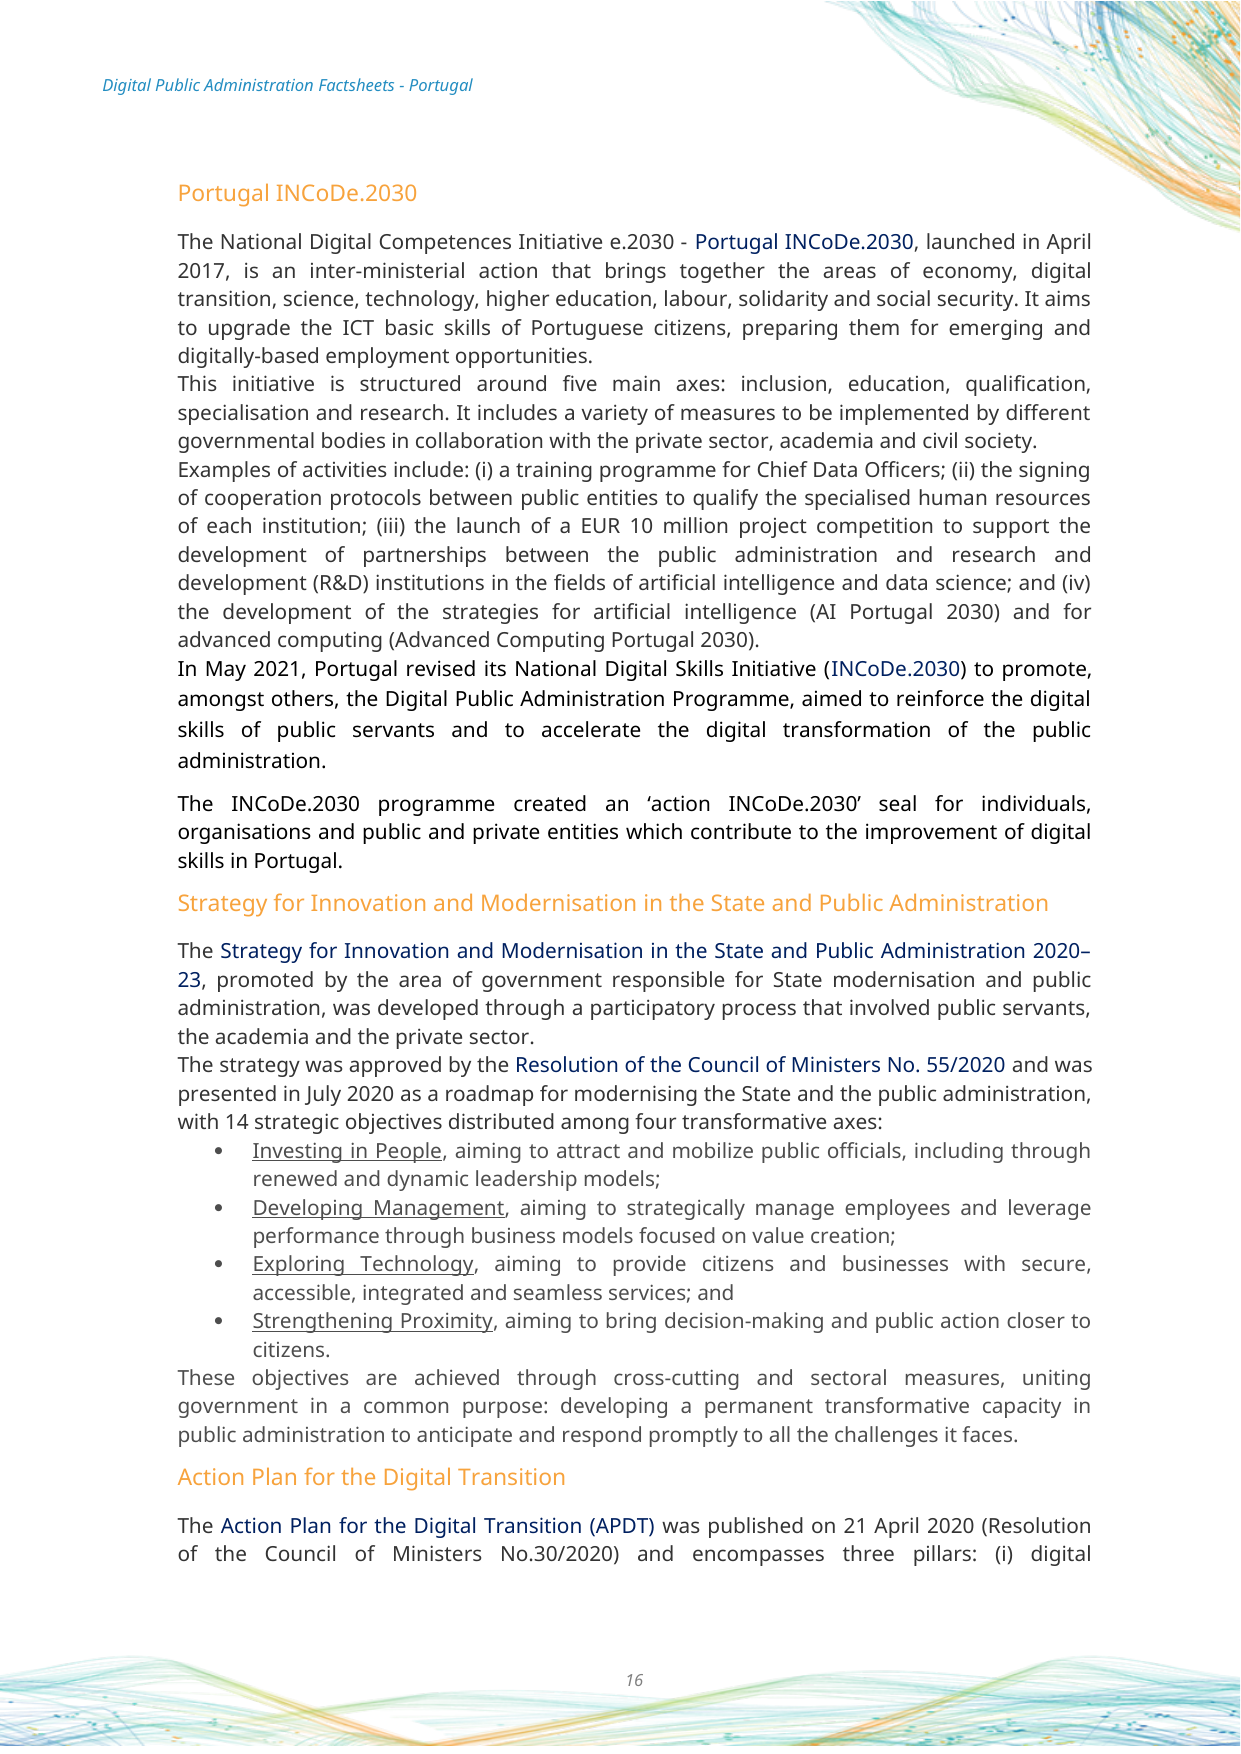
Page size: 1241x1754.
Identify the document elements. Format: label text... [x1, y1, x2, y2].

subtitle Strategy for Innovation and Modernisation in the State and Public Administration [177, 887, 1092, 918]
picture [0, 1638, 1241, 1746]
text In May 2021, Portugal revised its National Digital Skills Initiative (INCoDe.2030) to promote, amongst others, the Digital Public Administration Programme, aimed to reinforce the digital skills of public servants and to accelerate the digital transformation of the public administration. [177, 654, 1092, 774]
text The INCoDe.2030 programme created an ‘action INCoDe.2030’ seal for individuals, organisations and public and private entities which contribute to the improvement of digital skills in Portugal. [177, 789, 1092, 874]
subtitle Action Plan for the Digital Transition [177, 1461, 1092, 1492]
list Developing Management, aiming to strategically manage employees and leverage performance through business models focused on value creation; [215, 1193, 1092, 1249]
text The strategy was approved by the Resolution of the Council of Ministers No. 55/2020 and was presented in July 2020 as a roadmap for modernising the State and the public administration, with 14 strategic objectives distributed among four transformative axes: [177, 1050, 1092, 1136]
text These objectives are achieved through cross-cutting and sectoral measures, uniting government in a common purpose: developing a permanent transformative capacity in public administration to anticipate and respond promptly to all the challenges it faces. [177, 1363, 1092, 1448]
text The National Digital Competences Initiative e.2030 - Portugal INCoDe.2030, launched in April 2017, is an inter-ministerial action that brings together the areas of economy, digital transition, science, technology, higher education, labour, solidarity and social security. It aims to upgrade the ICT basic skills of Portuguese citizens, preparing them for emerging and digitally-based employment opportunities. [177, 227, 1092, 369]
text The Strategy for Innovation and Modernisation in the State and Public Administration 2020–23, promoted by the area of government responsible for State modernisation and public administration, was developed through a participatory process that involved public servants, the academia and the private sector. [177, 937, 1092, 1050]
text Examples of activities include: (i) a training programme for Chief Data Officers; (ii) the signing of cooperation protocols between public entities to qualify the specialised human resources of each institution; (iii) the launch of a EUR 10 million project competition to support the development of partnerships between the public administration and research and development (R&D) institutions in the fields of artificial intelligence and data science; and (iv) the development of the strategies for artificial intelligence (AI Portugal 2030) and for advanced computing (Advanced Computing Portugal 2030). [177, 455, 1092, 654]
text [177, 1511, 1092, 1568]
subtitle Portugal INCoDe.2030 [177, 177, 1092, 208]
text This initiative is structured around five main axes: inclusion, education, qualification, specialisation and research. It includes a variety of measures to be implemented by different governmental bodies in collaboration with the private sector, academia and civil society. [177, 369, 1092, 455]
list Strengthening Proximity, aiming to bring decision-making and public action closer to citizens. [215, 1306, 1092, 1363]
list Investing in People, aiming to attract and mobilize public officials, including through renewed and dynamic leadership models; [215, 1136, 1092, 1193]
list Exploring Technology, aiming to provide citizens and businesses with secure, accessible, integrated and seamless services; and [215, 1249, 1092, 1306]
picture [815, 1, 1241, 250]
